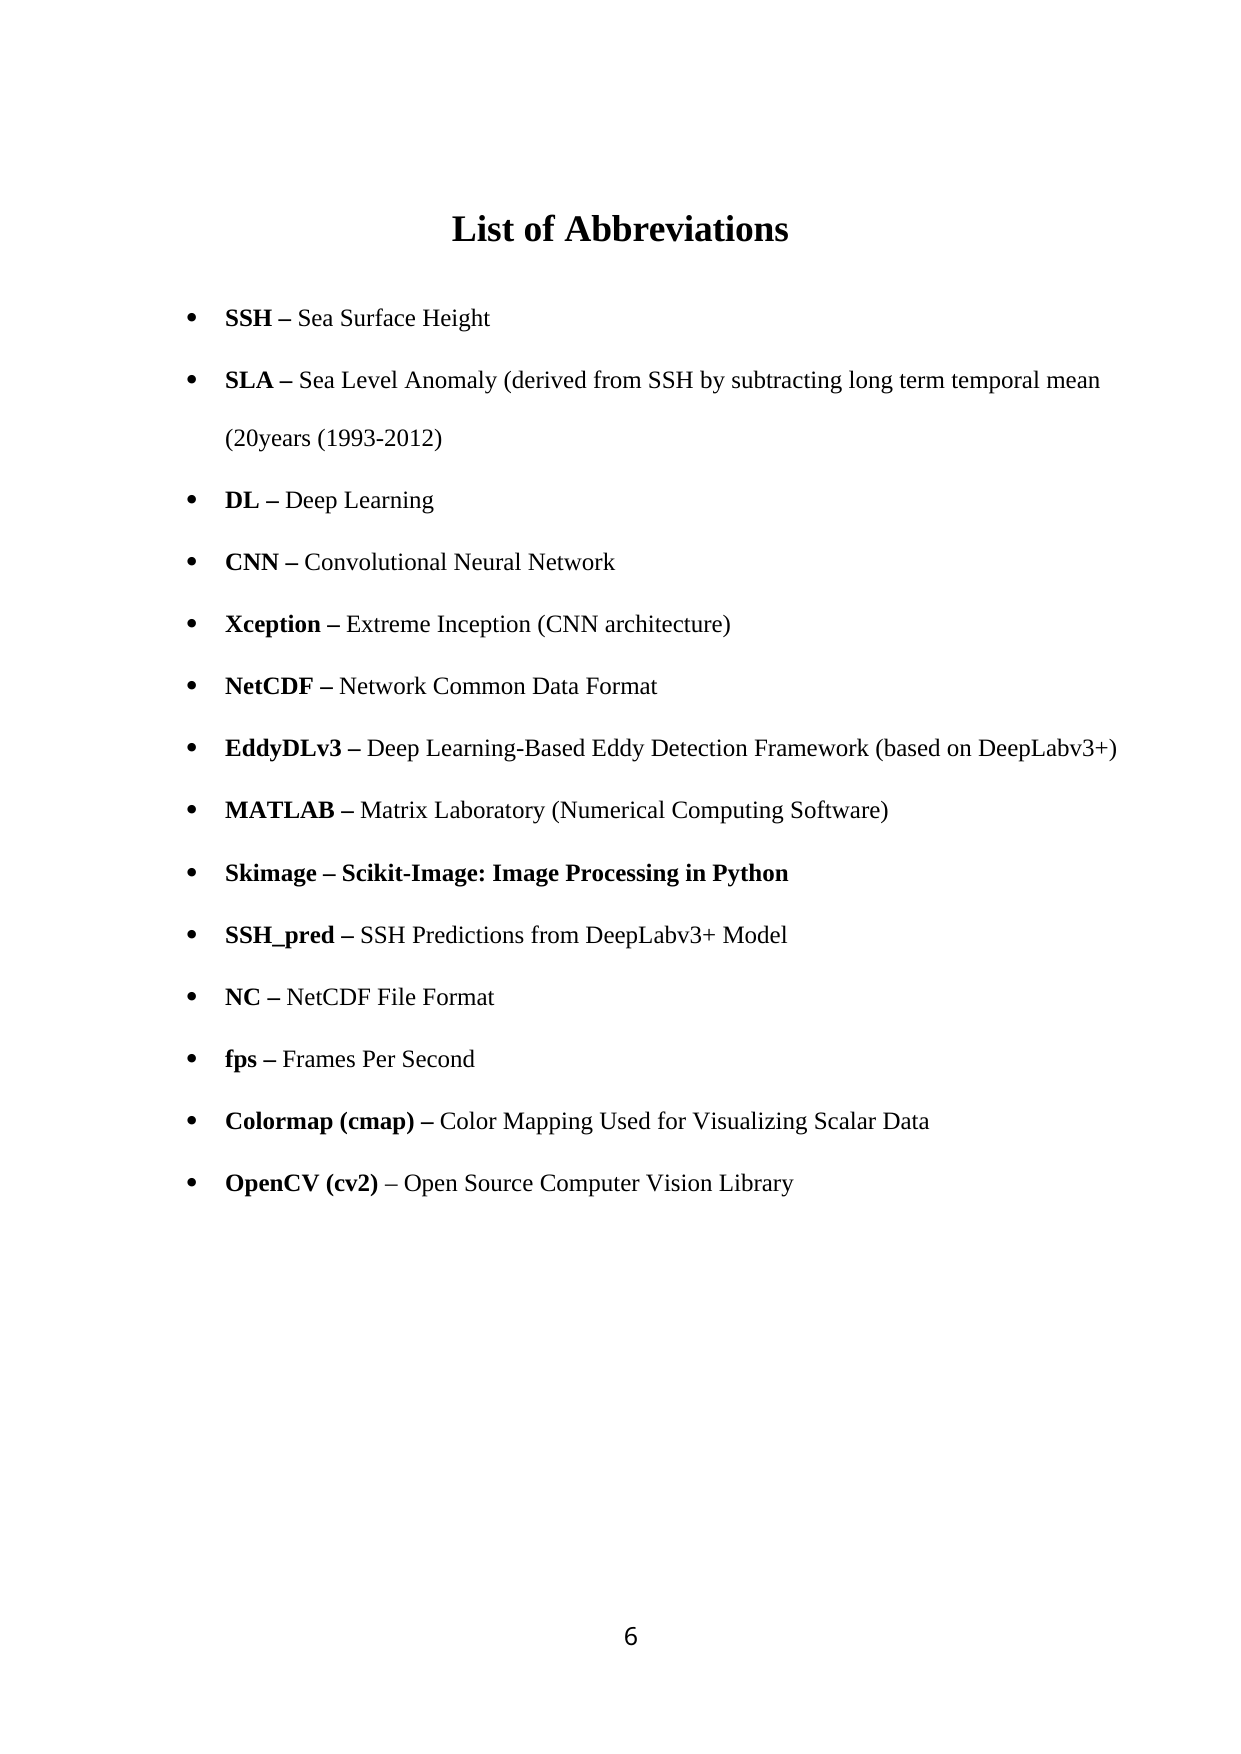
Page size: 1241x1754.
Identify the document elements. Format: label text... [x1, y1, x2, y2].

list Xception – Extreme Inception (CNN architecture) [187, 609, 1137, 638]
list fps – Frames Per Second [187, 1044, 1137, 1073]
list CNN – Convolutional Neural Network [187, 547, 1137, 576]
list MATLAB – Matrix Laboratory (Numerical Computing Software) [187, 796, 1137, 824]
list Colormap (cmap) – Color Mapping Used for Visualizing Scalar Data [187, 1106, 1137, 1134]
list SLA – Sea Level Anomaly (derived from SSH by subtracting long term temporal mean (20years (1993-2012) [187, 366, 1137, 452]
text List of Abbreviations [148, 206, 1092, 249]
list DL – Deep Learning [187, 485, 1137, 514]
list Skimage – Scikit-Image: Image Processing in Python [187, 858, 1137, 886]
list EddyDLv3 – Deep Learning-Based Eddy Detection Framework (based on DeepLabv3+) [187, 733, 1137, 762]
list SSH – Sea Surface Height [187, 303, 1137, 332]
list OpenCV (cv2) – Open Source Computer Vision Library [187, 1168, 1137, 1196]
list NC – NetCDF File Format [187, 982, 1137, 1011]
list SSH_pred – SSH Predictions from DeepLabv3+ Model [187, 920, 1137, 949]
list NetCDF – Network Common Data Format [187, 671, 1137, 700]
